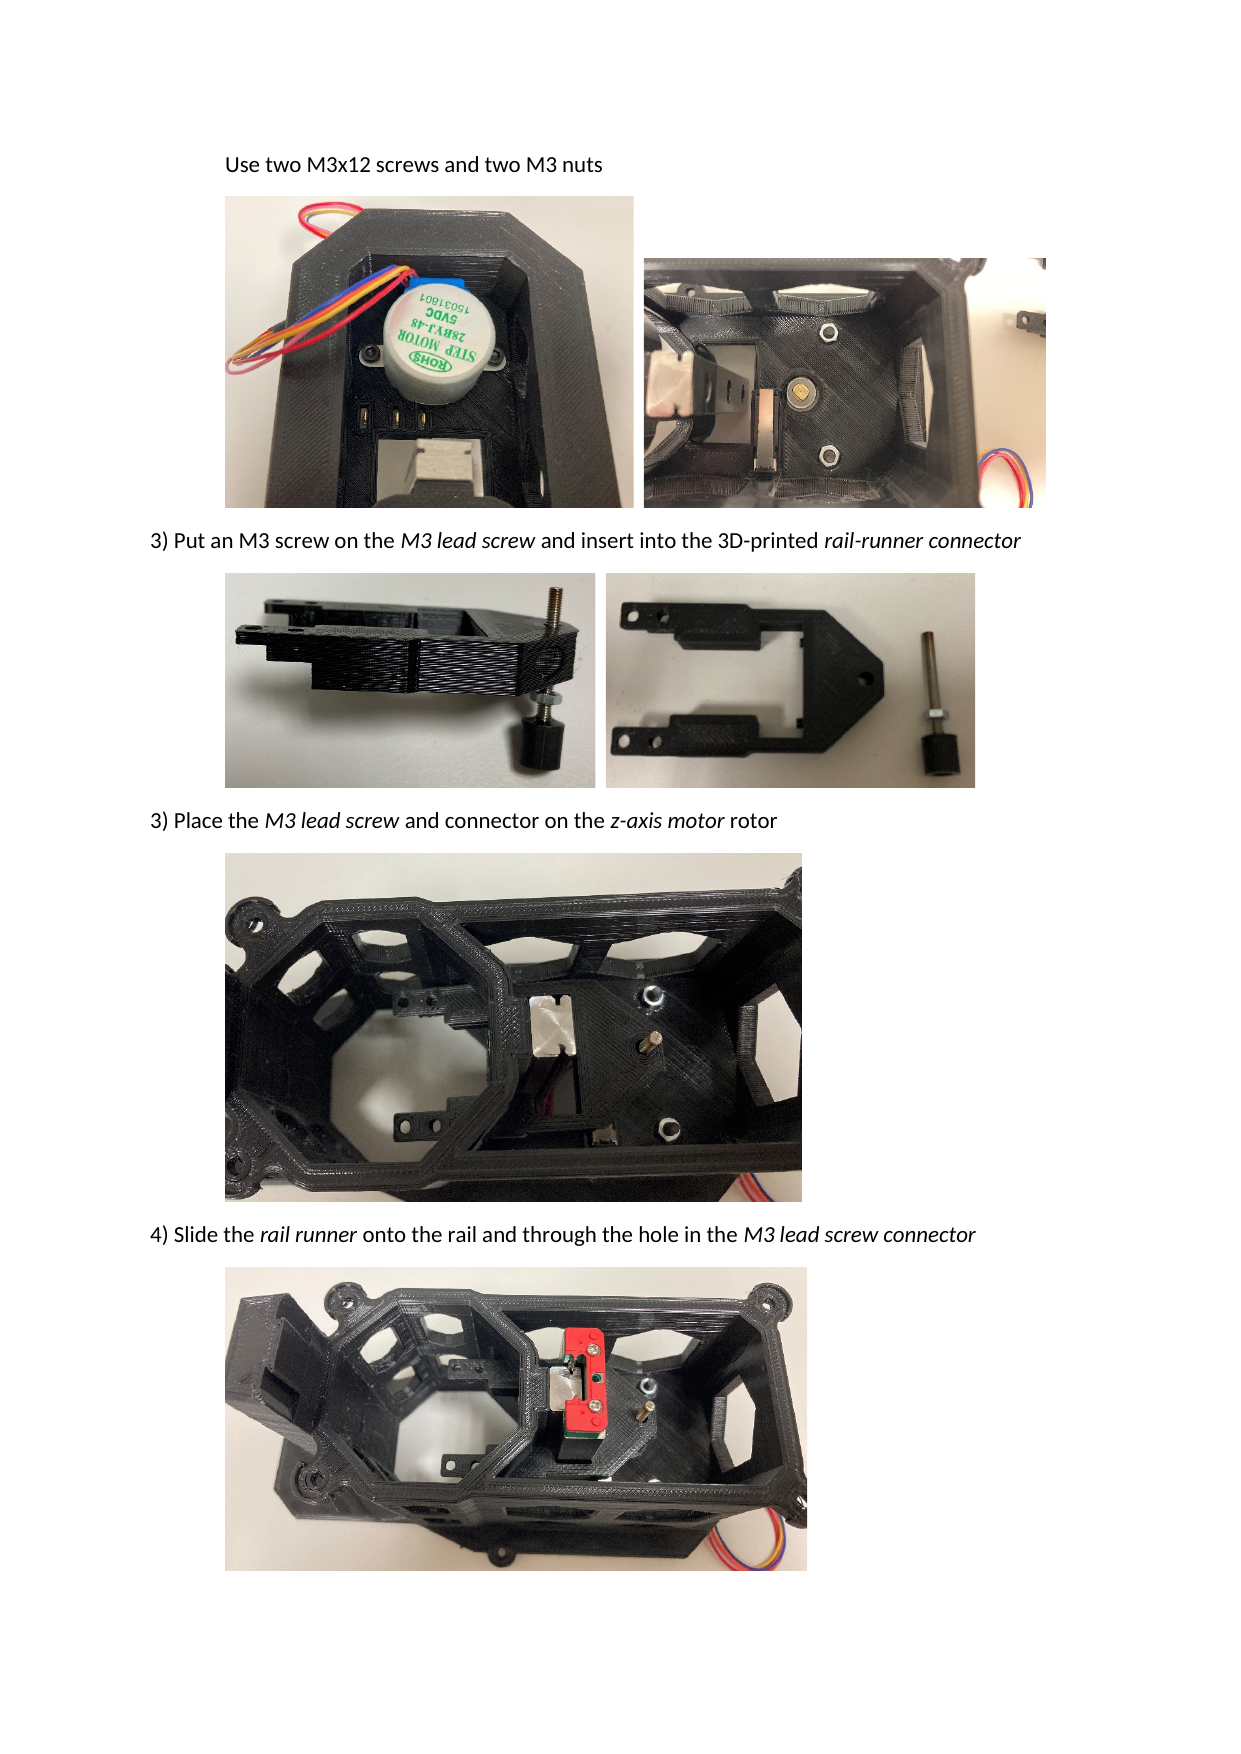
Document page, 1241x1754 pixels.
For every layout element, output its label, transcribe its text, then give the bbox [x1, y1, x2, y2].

text 3) Put an M3 screw on the M3 lead screw and insert into the 3D-printed rail-runner connector [150, 526, 1090, 554]
picture [225, 196, 634, 508]
picture [225, 573, 596, 788]
text 3) Place the M3 lead screw and connector on the z-axis motor rotor [150, 807, 1090, 834]
picture [225, 853, 802, 1202]
picture [643, 258, 1046, 508]
text 4) Slide the rail runner onto the rail and through the hole in the M3 lead screw connector [150, 1220, 1090, 1248]
picture [605, 573, 976, 788]
picture [225, 1267, 808, 1571]
text Use two M3x12 screws and two M3 nuts [150, 150, 1090, 178]
